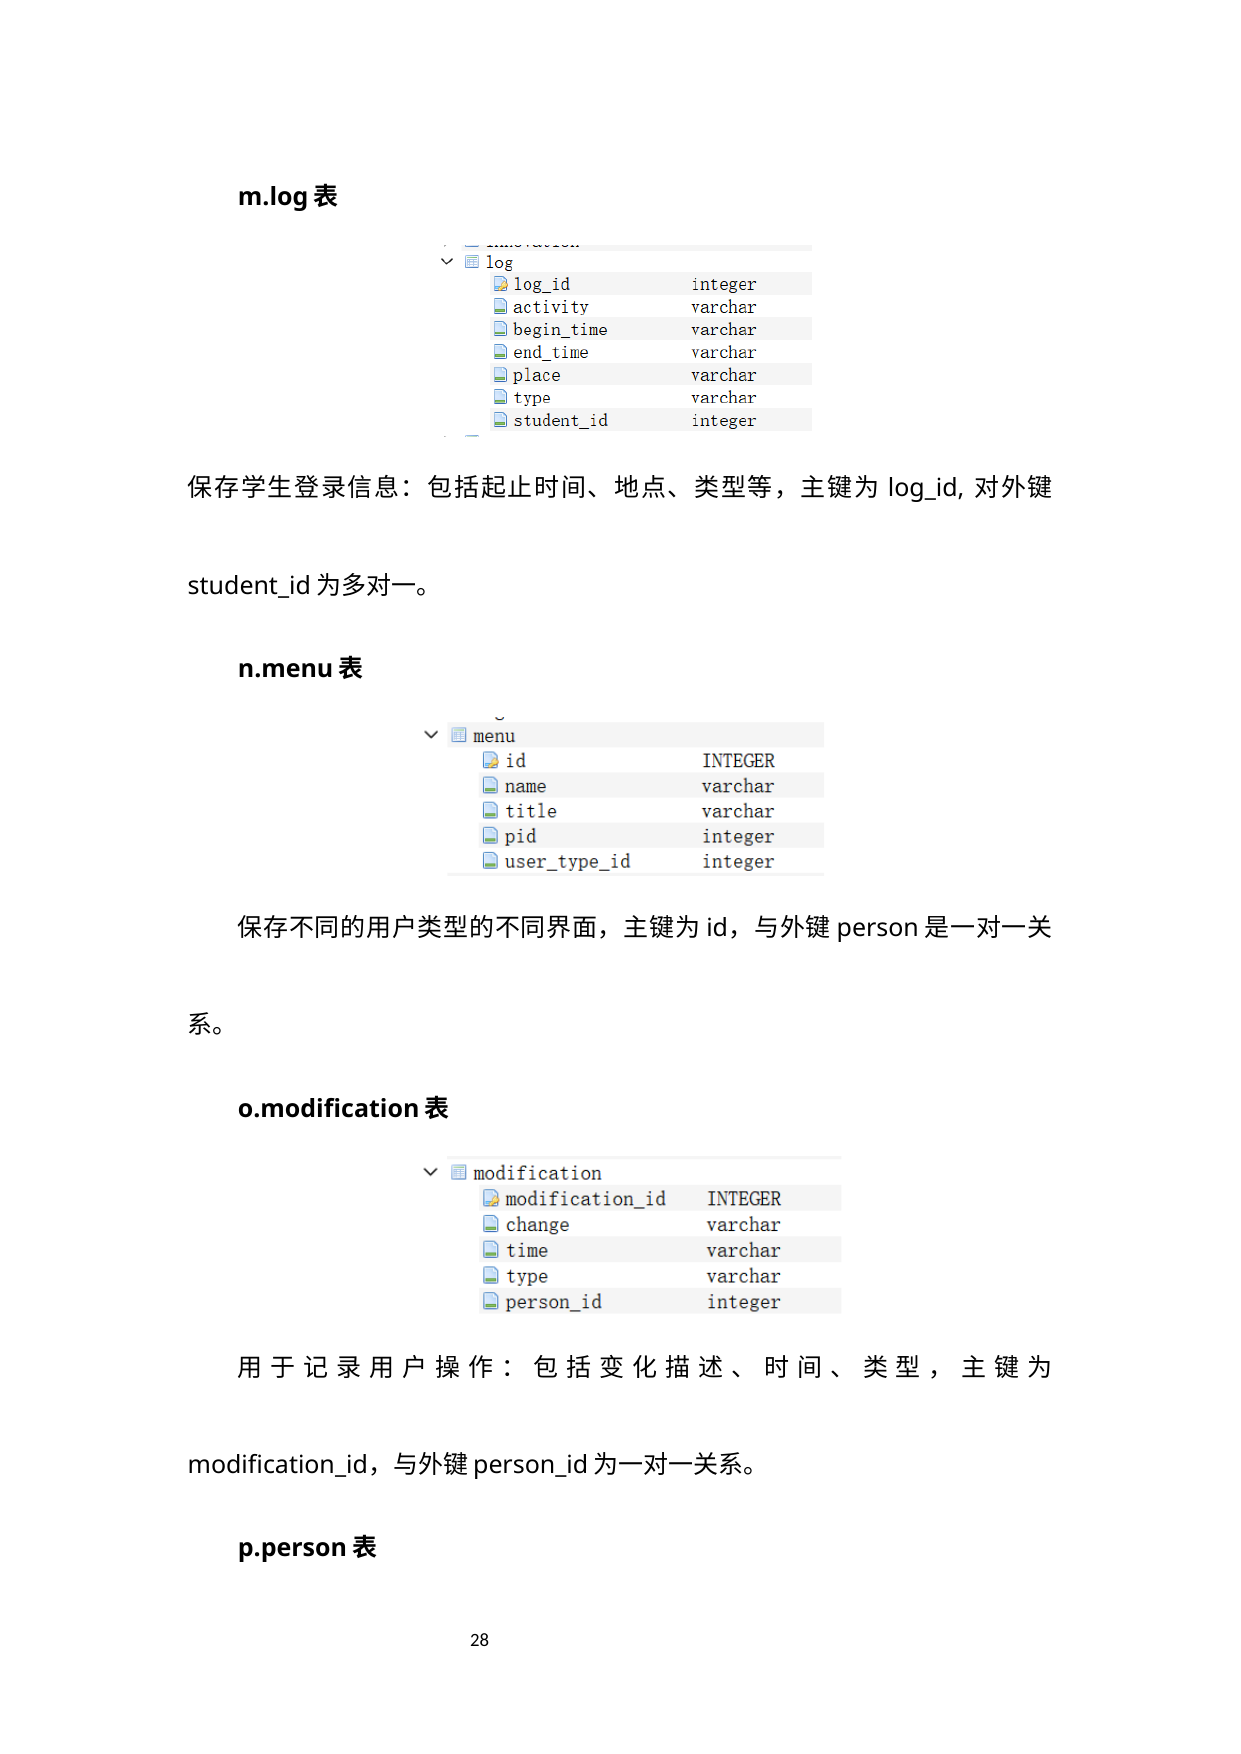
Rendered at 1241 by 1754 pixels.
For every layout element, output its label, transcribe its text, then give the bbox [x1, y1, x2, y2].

text n.menu表 [187, 634, 1053, 699]
text m.log表 [187, 162, 1053, 227]
text 保存不同的用户类型的不同界面，主键为id，与外键person是一对一关系。 [187, 893, 1053, 1056]
text 保存学生登录信息：包括起止时间、地点、类型等，主键为log_id, 对外键student_id为多对一。 [187, 453, 1053, 616]
picture [416, 717, 825, 876]
text p.person表 [187, 1513, 1053, 1578]
text o.modification表 [187, 1074, 1053, 1139]
picture [428, 245, 812, 437]
picture [398, 1156, 842, 1319]
text 用于记录用户操作：包括变化描述、时间、类型，主键为modification_id，与外键person_id为一对一关系。 [187, 1333, 1053, 1495]
